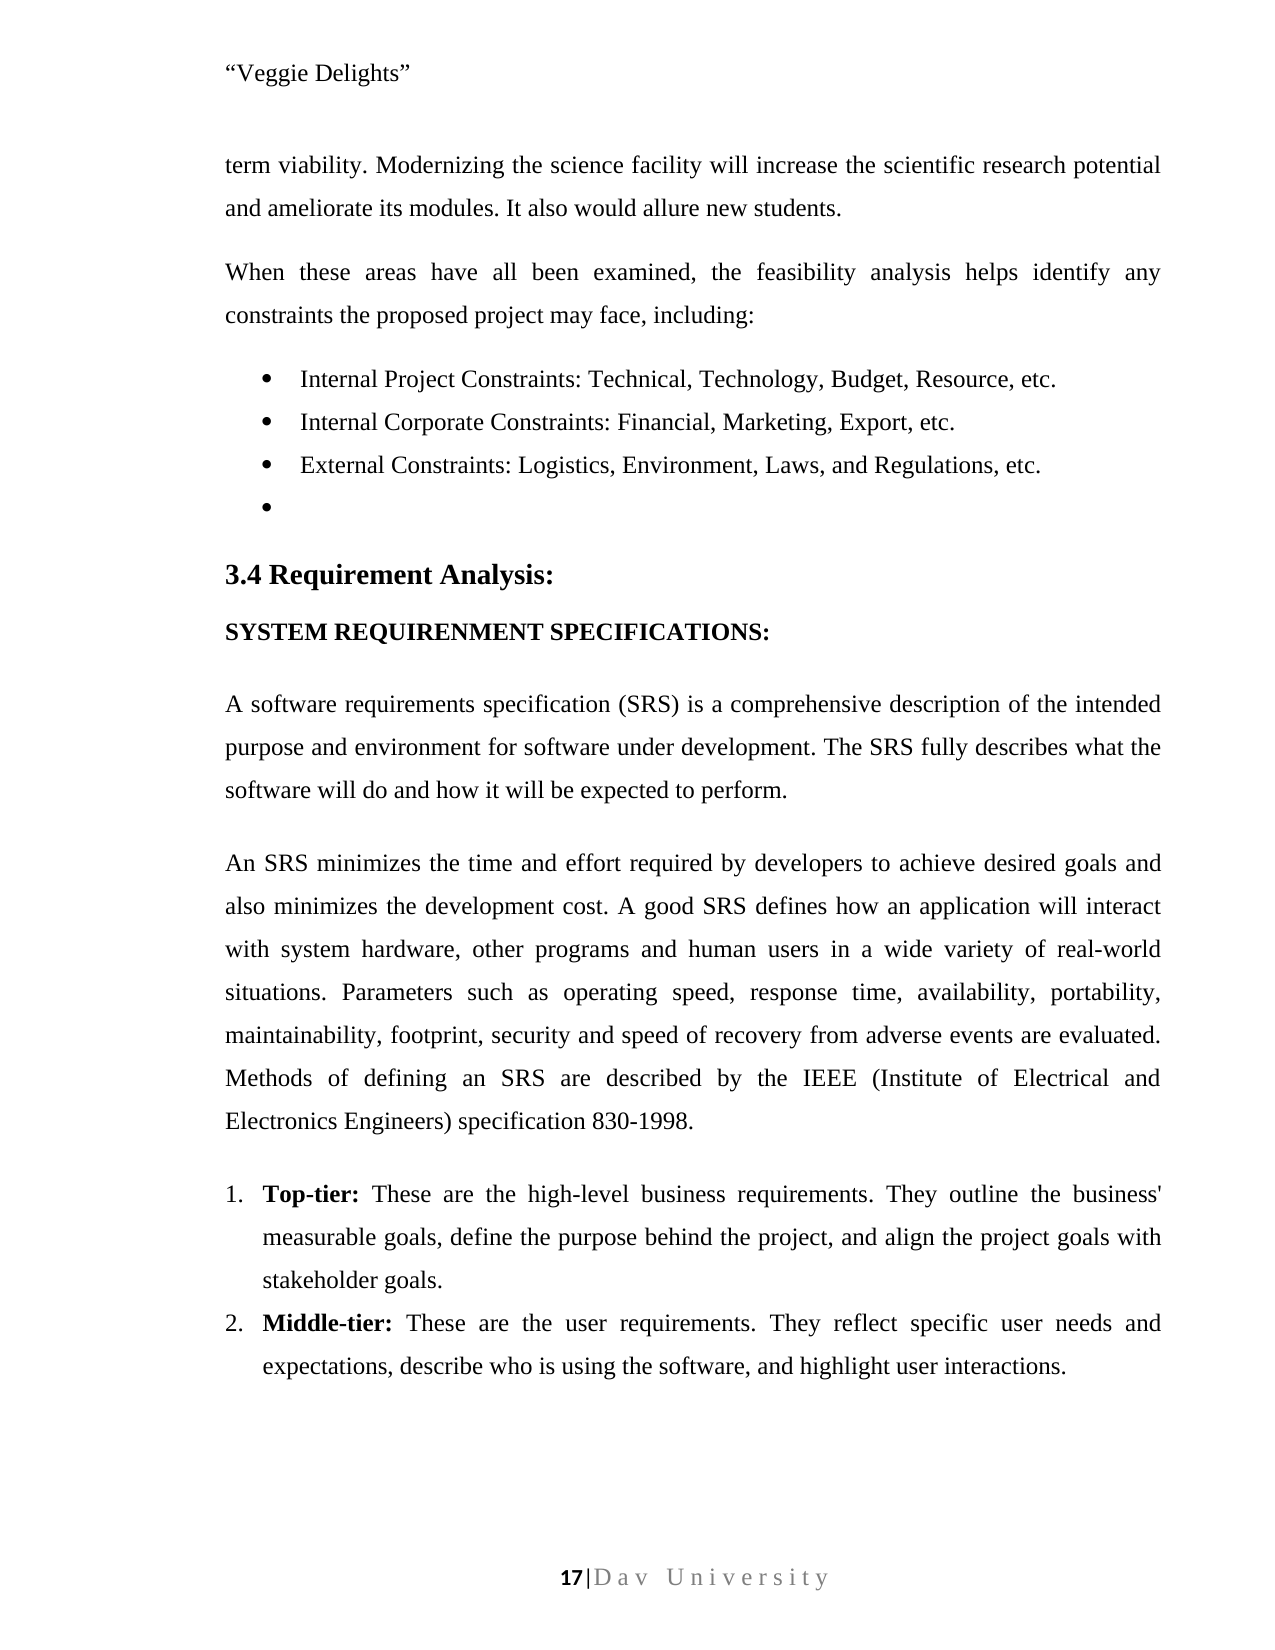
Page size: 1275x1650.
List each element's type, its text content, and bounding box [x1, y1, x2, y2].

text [225, 150, 1162, 222]
list Internal Project Constraints: Technical, Technology, Budget, Resource, etc. [262, 364, 1162, 393]
text When these areas have all been examined, the feasibility analysis helps identify any constraints the proposed project may face, including: [225, 257, 1162, 329]
text An SRS minimizes the time and effort required by developers to achieve desired goals and also minimizes the development cost. A good SRS defines how an application will interact with system hardware, other programs and human users in a wide variety of real-world situations. Parameters such as operating speed, response time, availability, portability, maintainability, footprint, security and speed of recovery from adverse events are evaluated. Methods of defining an SRS are described by the IEEE (Institute of Electrical and Electronics Engineers) specification 830-1998. [225, 848, 1162, 1135]
list External Constraints: Logistics, Environment, Laws, and Regulations, etc. [262, 450, 1162, 479]
list Middle-tier: These are the user requirements. They reflect specific user needs and expectations, describe who is using the software, and highlight user interactions. [225, 1308, 1162, 1380]
list Internal Corporate Constraints: Financial, Marketing, Export, etc. [262, 407, 1162, 436]
text 3.4 Requirement Analysis: [225, 557, 1162, 591]
text SYSTEM REQUIRENMENT SPECIFICATIONS: [225, 617, 1162, 646]
text A software requirements specification (SRS) is a comprehensive description of the intended purpose and environment for software under development. The SRS fully describes what the software will do and how it will be expected to perform. [225, 689, 1162, 804]
list Top-tier: These are the high-level business requirements. They outline the business' measurable goals, define the purpose behind the project, and align the project goals with stakeholder goals. [225, 1179, 1162, 1294]
